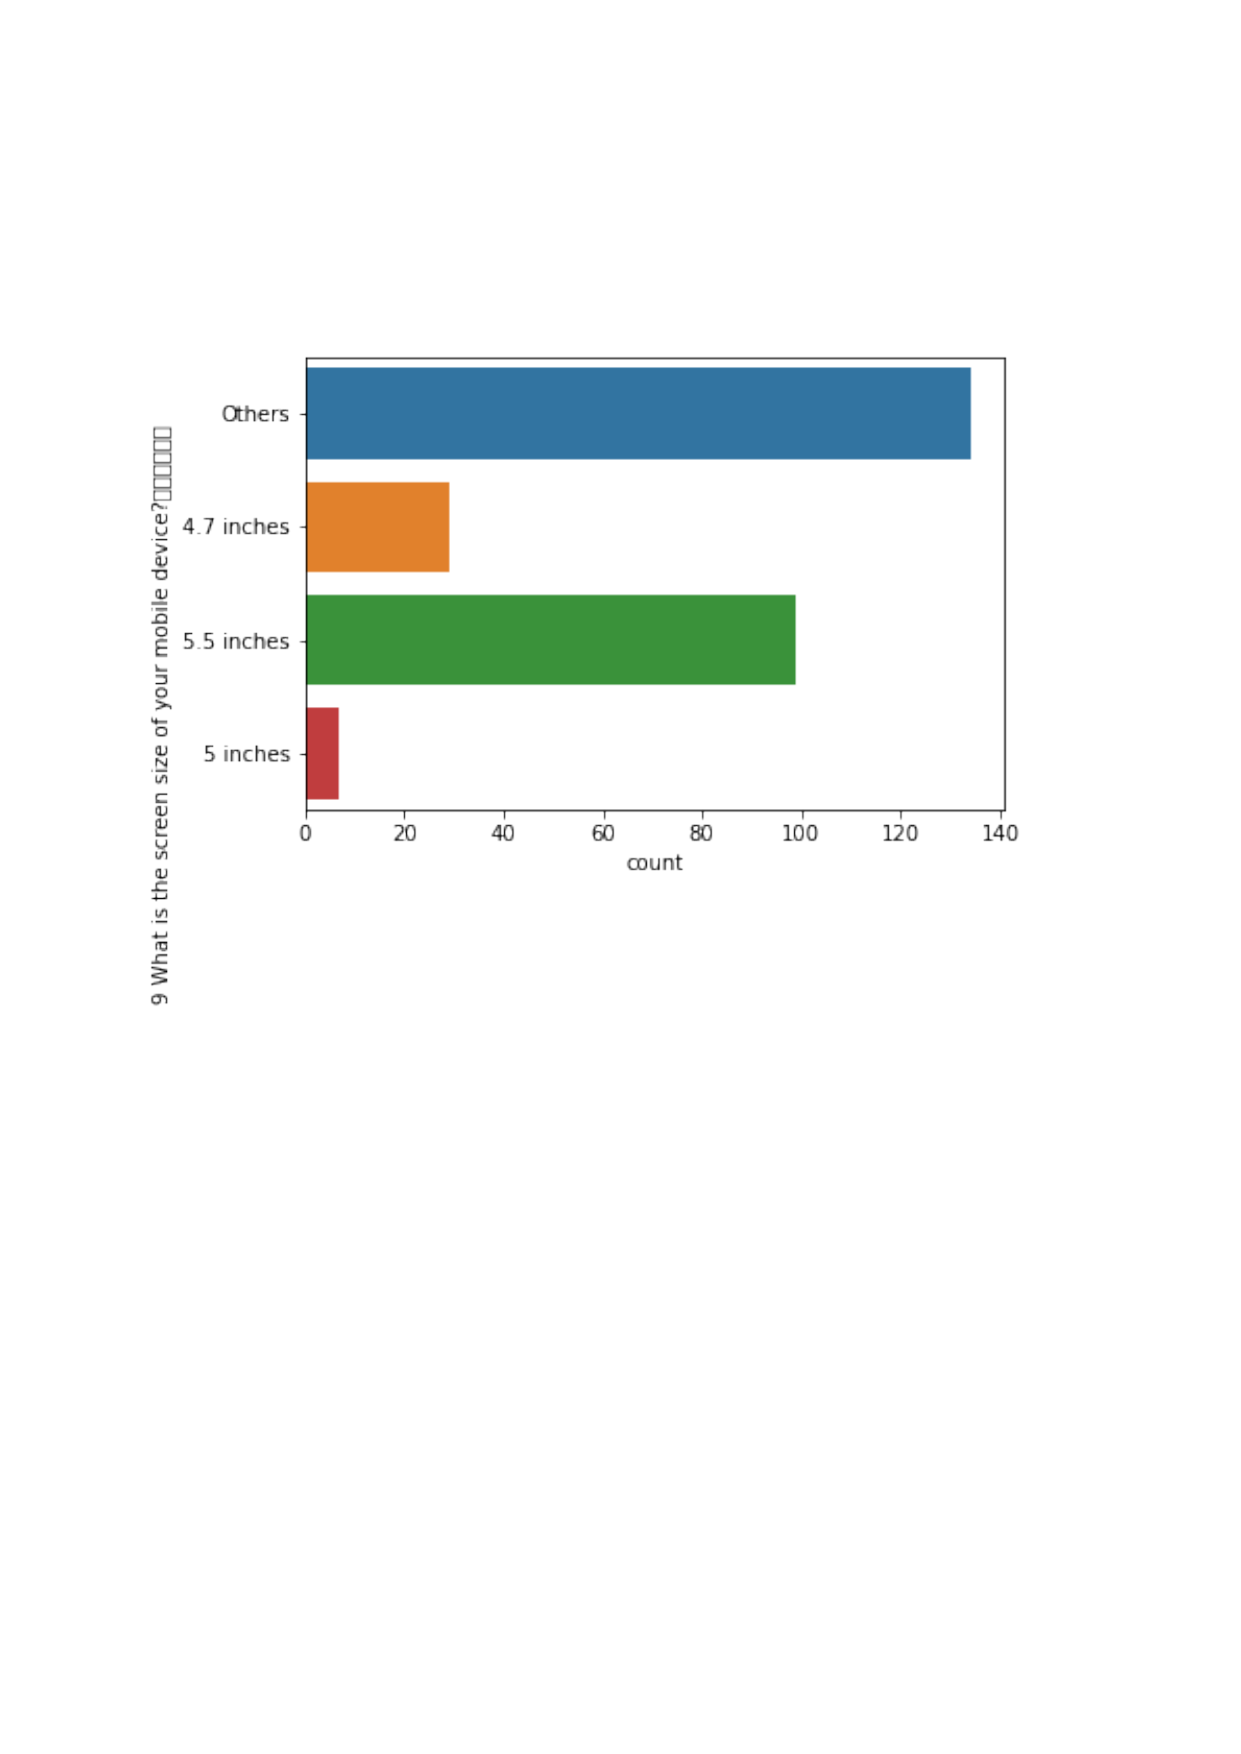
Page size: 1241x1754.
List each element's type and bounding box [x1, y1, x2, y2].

picture [139, 150, 1034, 1019]
